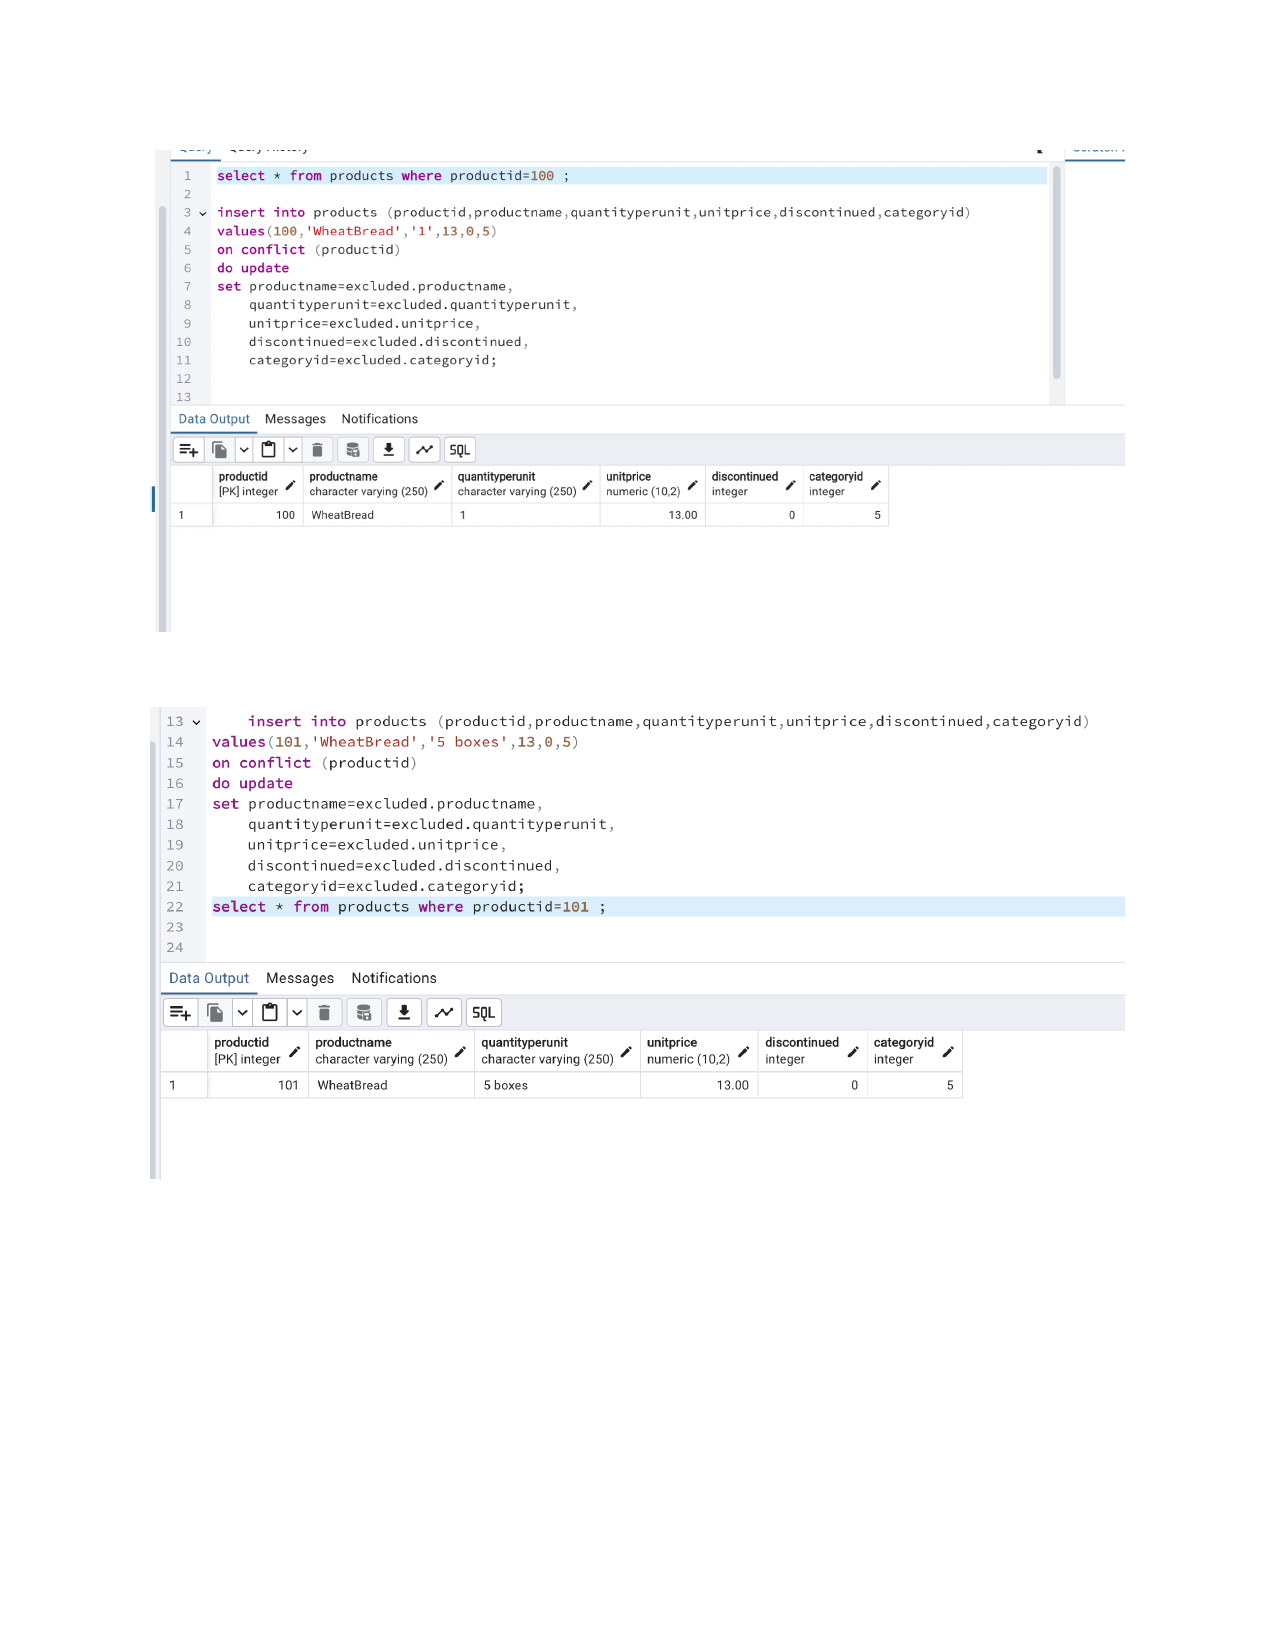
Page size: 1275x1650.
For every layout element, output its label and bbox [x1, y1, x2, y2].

picture [150, 150, 1125, 632]
picture [150, 707, 1125, 1179]
